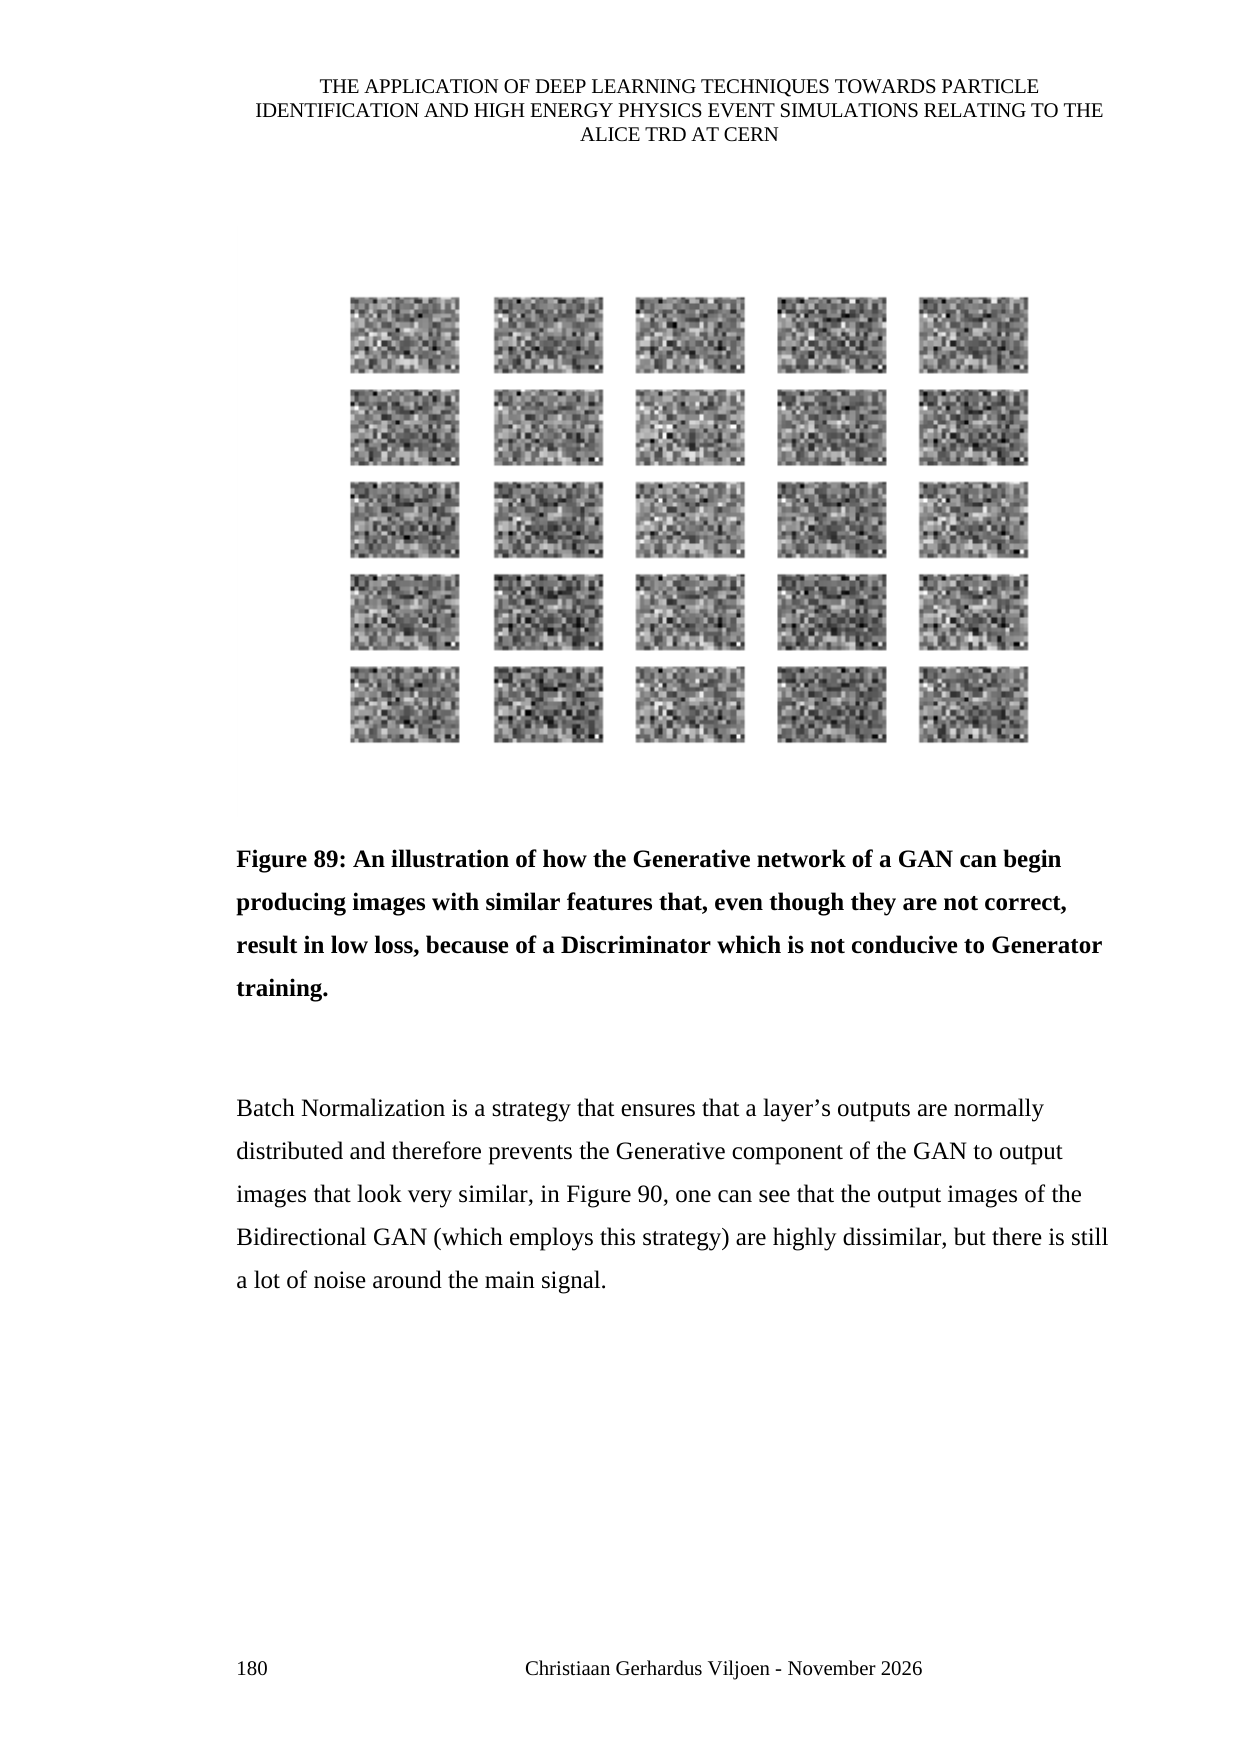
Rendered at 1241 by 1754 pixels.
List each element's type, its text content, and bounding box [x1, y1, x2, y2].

text Batch Normalization is a strategy that ensures that a layer’s outputs are normally distributed and therefore prevents the Generative component of the GAN to output images that look very similar, in Figure 75, one can see that the output images of the Bidirectional GAN (which employs this strategy) are highly dissimilar, but there is still a lot of noise around the main signal. [236, 1093, 1122, 1294]
picture [236, 226, 1123, 817]
